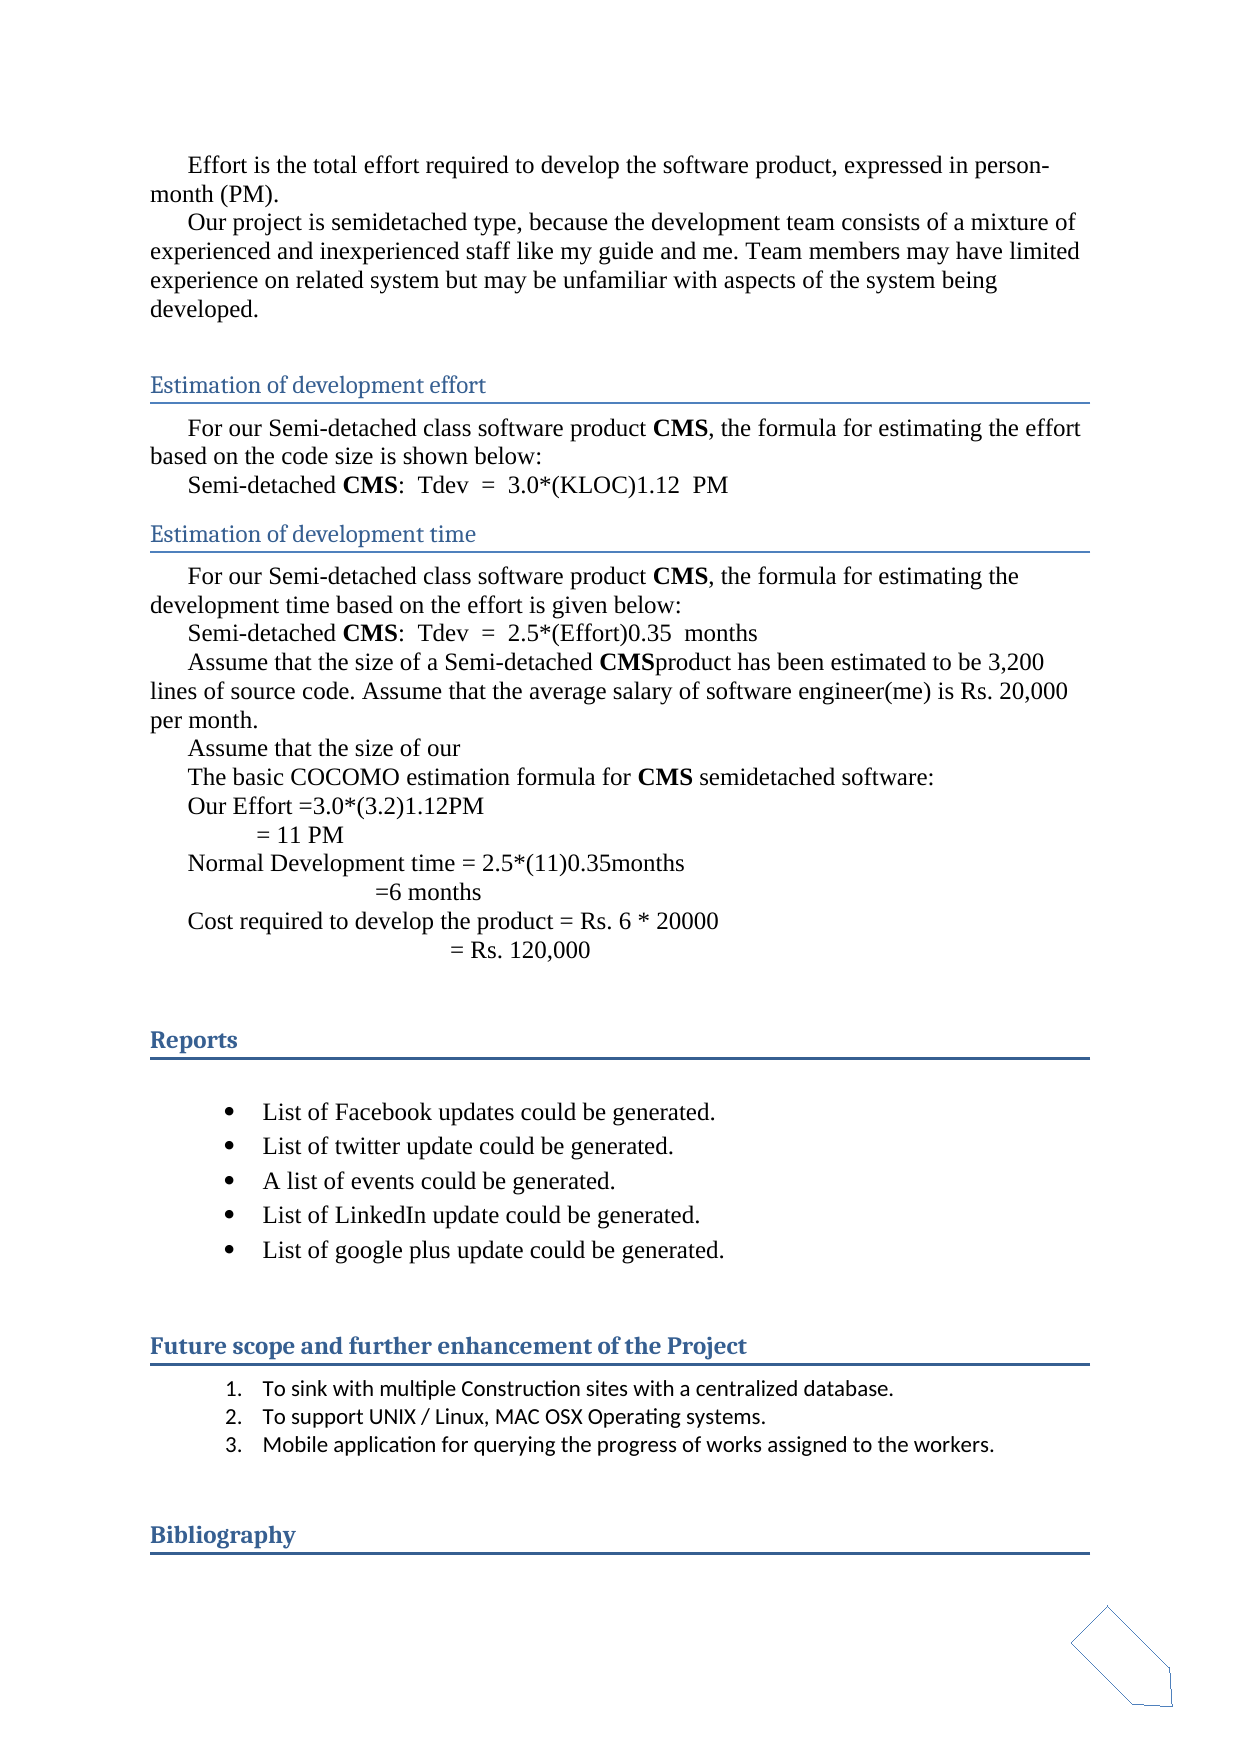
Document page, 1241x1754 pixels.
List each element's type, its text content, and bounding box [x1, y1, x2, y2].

text Semi-detached CMS: Tdev = 3.0*(KLOC)1.12 PM [150, 470, 1090, 499]
subtitle Bibliography [150, 1521, 1090, 1552]
list List of Facebook updates could be generated. [225, 1097, 1090, 1126]
text The basic COCOMO estimation formula for CMS semidetached software: [150, 762, 1090, 791]
text = 11 PM [150, 820, 1090, 848]
text = Rs. 120,000 [150, 935, 1090, 963]
subtitle Estimation of development time [150, 520, 1090, 551]
text Our Effort =3.0*(3.2)1.12PM [150, 791, 1090, 820]
text Assume that the size of a Semi-detached CMSproduct has been estimated to be 3,200 lines of source code. Assume that the average salary of software engineer(me) is Rs. 20,000 per month. [150, 647, 1090, 733]
text Effort is the total effort required to develop the software product, expressed in person-month (PM). [150, 150, 1090, 207]
list List of LinkedIn update could be generated. [225, 1200, 1090, 1229]
text Assume that the size of our [150, 733, 1090, 762]
text Cost required to develop the product = Rs. 6 * 20000 [150, 906, 1090, 935]
text Our project is semidetached type, because the development team consists of a mixture of experienced and inexperienced staff like my guide and me. Team members may have limited experience on related system but may be unfamiliar with aspects of the system being developed. [150, 207, 1090, 322]
text For our Semi-detached class software product CMS, the formula for estimating the effort based on the code size is shown below: [150, 413, 1090, 470]
subtitle Reports [150, 1026, 1090, 1057]
list Mobile application for querying the progress of works assigned to the workers. [225, 1430, 1090, 1458]
text Semi-detached CMS: Tdev = 2.5*(Effort)0.35 months [150, 618, 1090, 647]
text For our Semi-detached class software product CMS, the formula for estimating the development time based on the effort is given below: [150, 561, 1090, 618]
subtitle Estimation of development effort [150, 371, 1090, 402]
text =6 months [150, 877, 1090, 906]
subtitle Future scope and further enhancement of the Project [150, 1332, 1090, 1363]
list To support UNIX / Linux, MAC OSX Operating systems. [225, 1402, 1090, 1430]
list List of google plus update could be generated. [225, 1235, 1090, 1264]
text Normal Development time = 2.5*(11)0.35months [150, 848, 1090, 877]
list List of twitter update could be generated. [225, 1131, 1090, 1160]
list To sink with multiple Construction sites with a centralized database. [225, 1374, 1090, 1402]
list A list of events could be generated. [225, 1166, 1090, 1195]
